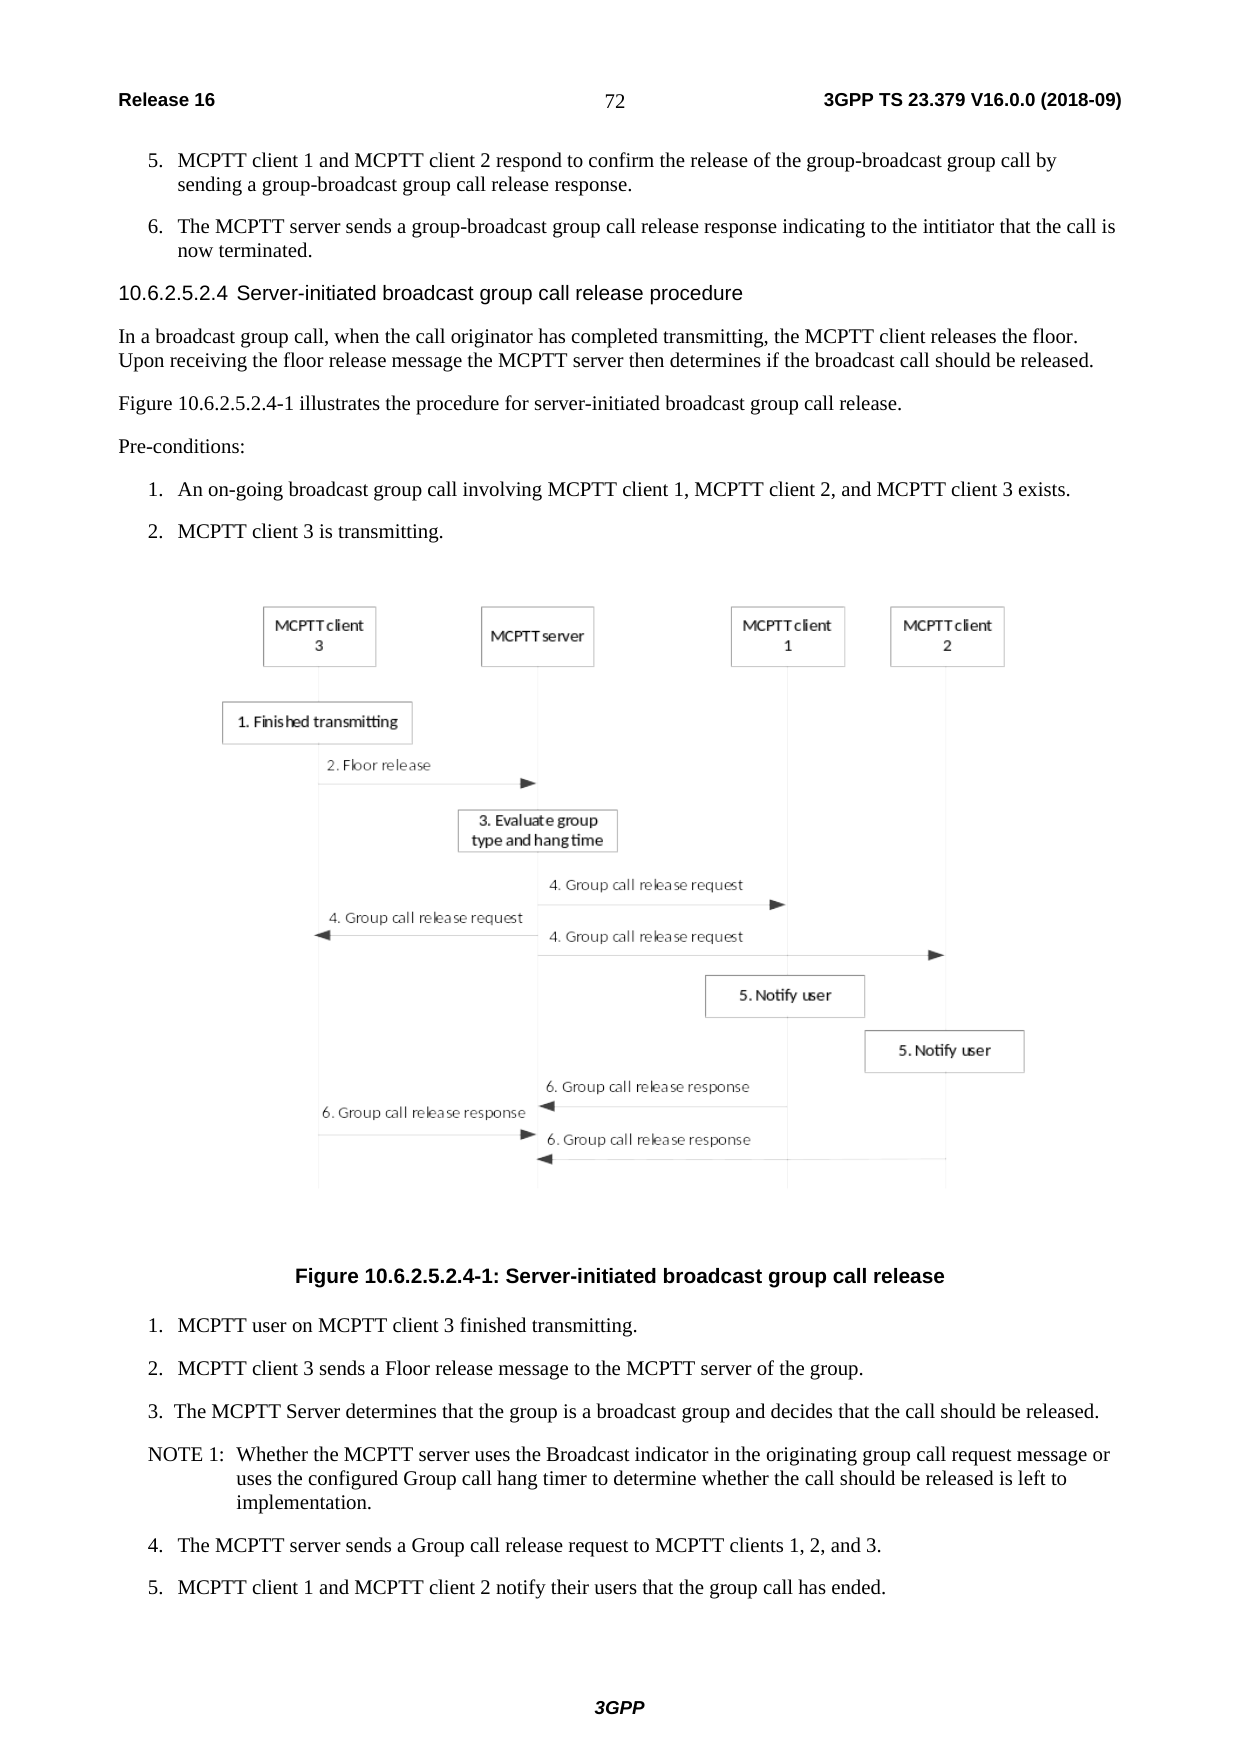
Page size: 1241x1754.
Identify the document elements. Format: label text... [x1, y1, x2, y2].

text 6. The MCPTT server sends a group-broadcast group call release response indicating to the intitiator that the call is now terminated. [148, 214, 1122, 262]
text 1. An on-going broadcast group call involving MCPTT client 1, MCPTT client 2, and MCPTT client 3 exists. [148, 476, 1122, 501]
text Pre-conditions: [118, 434, 1122, 458]
text NOTE 1: Whether the MCPTT server uses the Broadcast indicator in the originating group call request message or uses the configured Group call hang timer to determine whether the call should be released is left to implementation. [148, 1442, 1122, 1514]
text 2. MCPTT client 3 sends a Floor release message to the MCPTT server of the group. [148, 1356, 1122, 1380]
subtitle 10.6.2.5.2.4 Server-initiated broadcast group call release procedure [118, 281, 1122, 305]
text Figure 10.6.2.5.2.4-1 illustrates the procedure for server-initiated broadcast group call release. [118, 391, 1122, 415]
text Figure 10.6.2.5.2.4-1: Server-initiated broadcast group call release [118, 1264, 1122, 1288]
text 5. MCPTT client 1 and MCPTT client 2 respond to confirm the release of the group-broadcast group call by sending a group-broadcast group call release response. [148, 147, 1122, 196]
text 2. MCPTT client 3 is transmitting. [148, 519, 1122, 543]
text 4. The MCPTT server sends a Group call release request to MCPTT clients 1, 2, and 3. [148, 1532, 1122, 1557]
text In a broadcast group call, when the call originator has completed transmitting, the MCPTT client releases the floor. Upon receiving the floor release message the MCPTT server then determines if the broadcast call should be released. [118, 324, 1122, 372]
text 1. MCPTT user on MCPTT client 3 finished transmitting. [148, 1313, 1122, 1337]
text 5. MCPTT client 1 and MCPTT client 2 notify their users that the group call has ended. [148, 1575, 1122, 1599]
text 3. The MCPTT Server determines that the group is a broadcast group and decides that the call should be released. [148, 1399, 1122, 1423]
